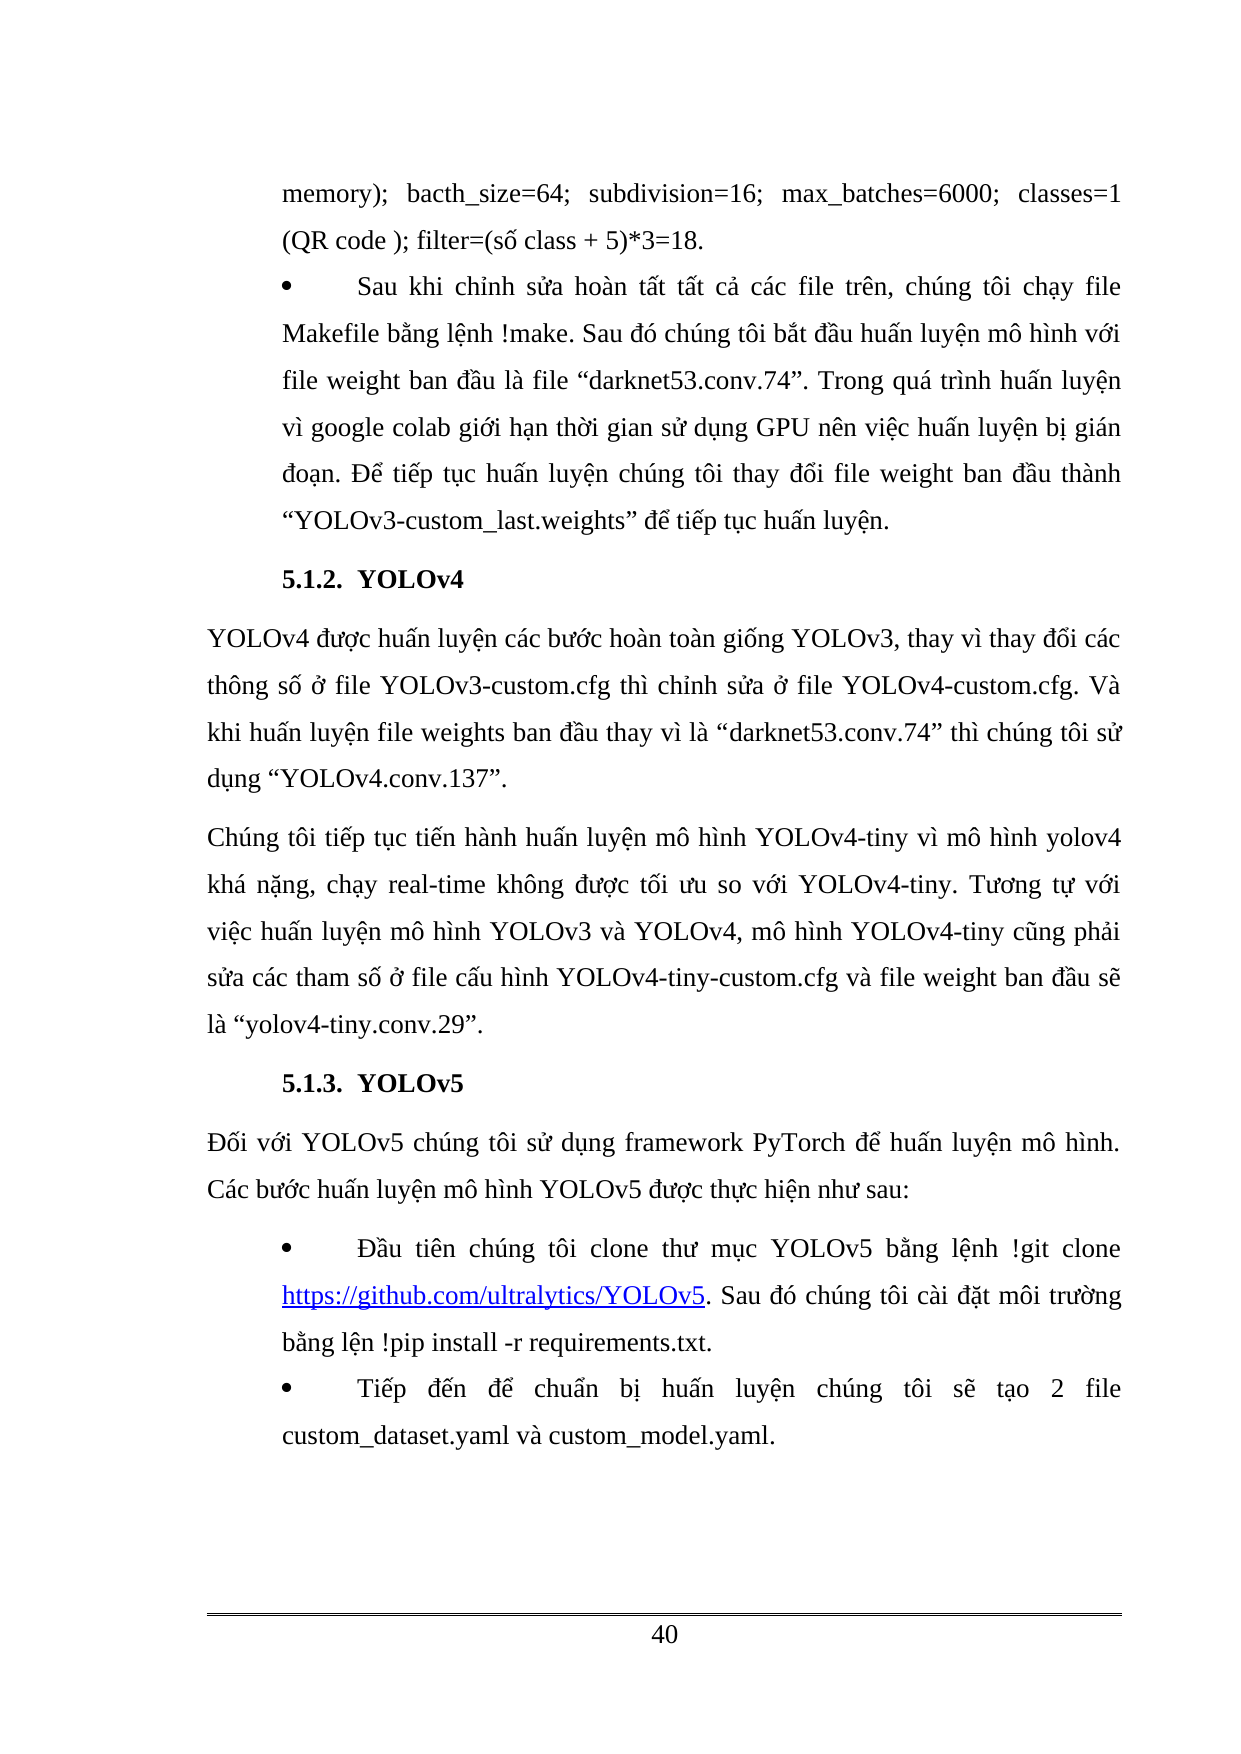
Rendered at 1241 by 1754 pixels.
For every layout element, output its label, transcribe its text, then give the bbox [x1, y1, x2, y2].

list Đầu tiên chúng tôi clone thư mục YOLOv5 bằng lệnh !git clone https://github.com/ultralytics/YOLOv5. Sau đó chúng tôi cài đặt môi trường bằng lện !pip install -r requirements.txt. [282, 1232, 1122, 1357]
list Tiếp đến để chuẩn bị huấn luyện chúng tôi sẽ tạo 2 file custom_dataset.yaml và custom_model.yaml. [282, 1372, 1122, 1450]
list Sau khi chỉnh sửa hoàn tất tất cả các file trên, chúng tôi chạy file Makefile bằng lệnh !make. Sau đó chúng tôi bắt đầu huấn luyện mô hình với file weight ban đầu là file “darknet53.conv.74”. Trong quá trình huấn luyện vì google colab giới hạn thời gian sử dụng GPU nên việc huấn luyện bị gián đoạn. Để tiếp tục huấn luyện chúng tôi thay đổi file weight ban đầu thành “YOLOv3-custom_last.weights” để tiếp tục huấn luyện. [282, 271, 1122, 535]
subtitle YOLOv4 [282, 563, 1122, 594]
text Đối với YOLOv5 chúng tôi sử dụng framework PyTorch để huấn luyện mô hình. Các bước huấn luyện mô hình YOLOv5 được thực hiện như sau: [207, 1126, 1122, 1204]
subtitle YOLOv5 [282, 1067, 1122, 1098]
text Chúng tôi tiếp tục tiến hành huấn luyện mô hình YOLOv4-tiny vì mô hình yolov4 khá nặng, chạy real-time không được tối ưu so với YOLOv4-tiny. Tương tự với việc huấn luyện mô hình YOLOv3 và YOLOv4, mô hình YOLOv4-tiny cũng phải sửa các tham số ở file cấu hình YOLOv4-tiny-custom.cfg và file weight ban đầu sẽ là “yolov4-tiny.conv.29”. [207, 821, 1122, 1039]
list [282, 177, 1122, 255]
text YOLOv4 được huấn luyện các bước hoàn toàn giống YOLOv3, thay vì thay đổi các thông số ở file YOLOv3-custom.cfg thì chỉnh sửa ở file YOLOv4-custom.cfg. Và khi huấn luyện file weights ban đầu thay vì là “darknet53.conv.74” thì chúng tôi sử dụng “YOLOv4.conv.137”. [207, 622, 1122, 793]
